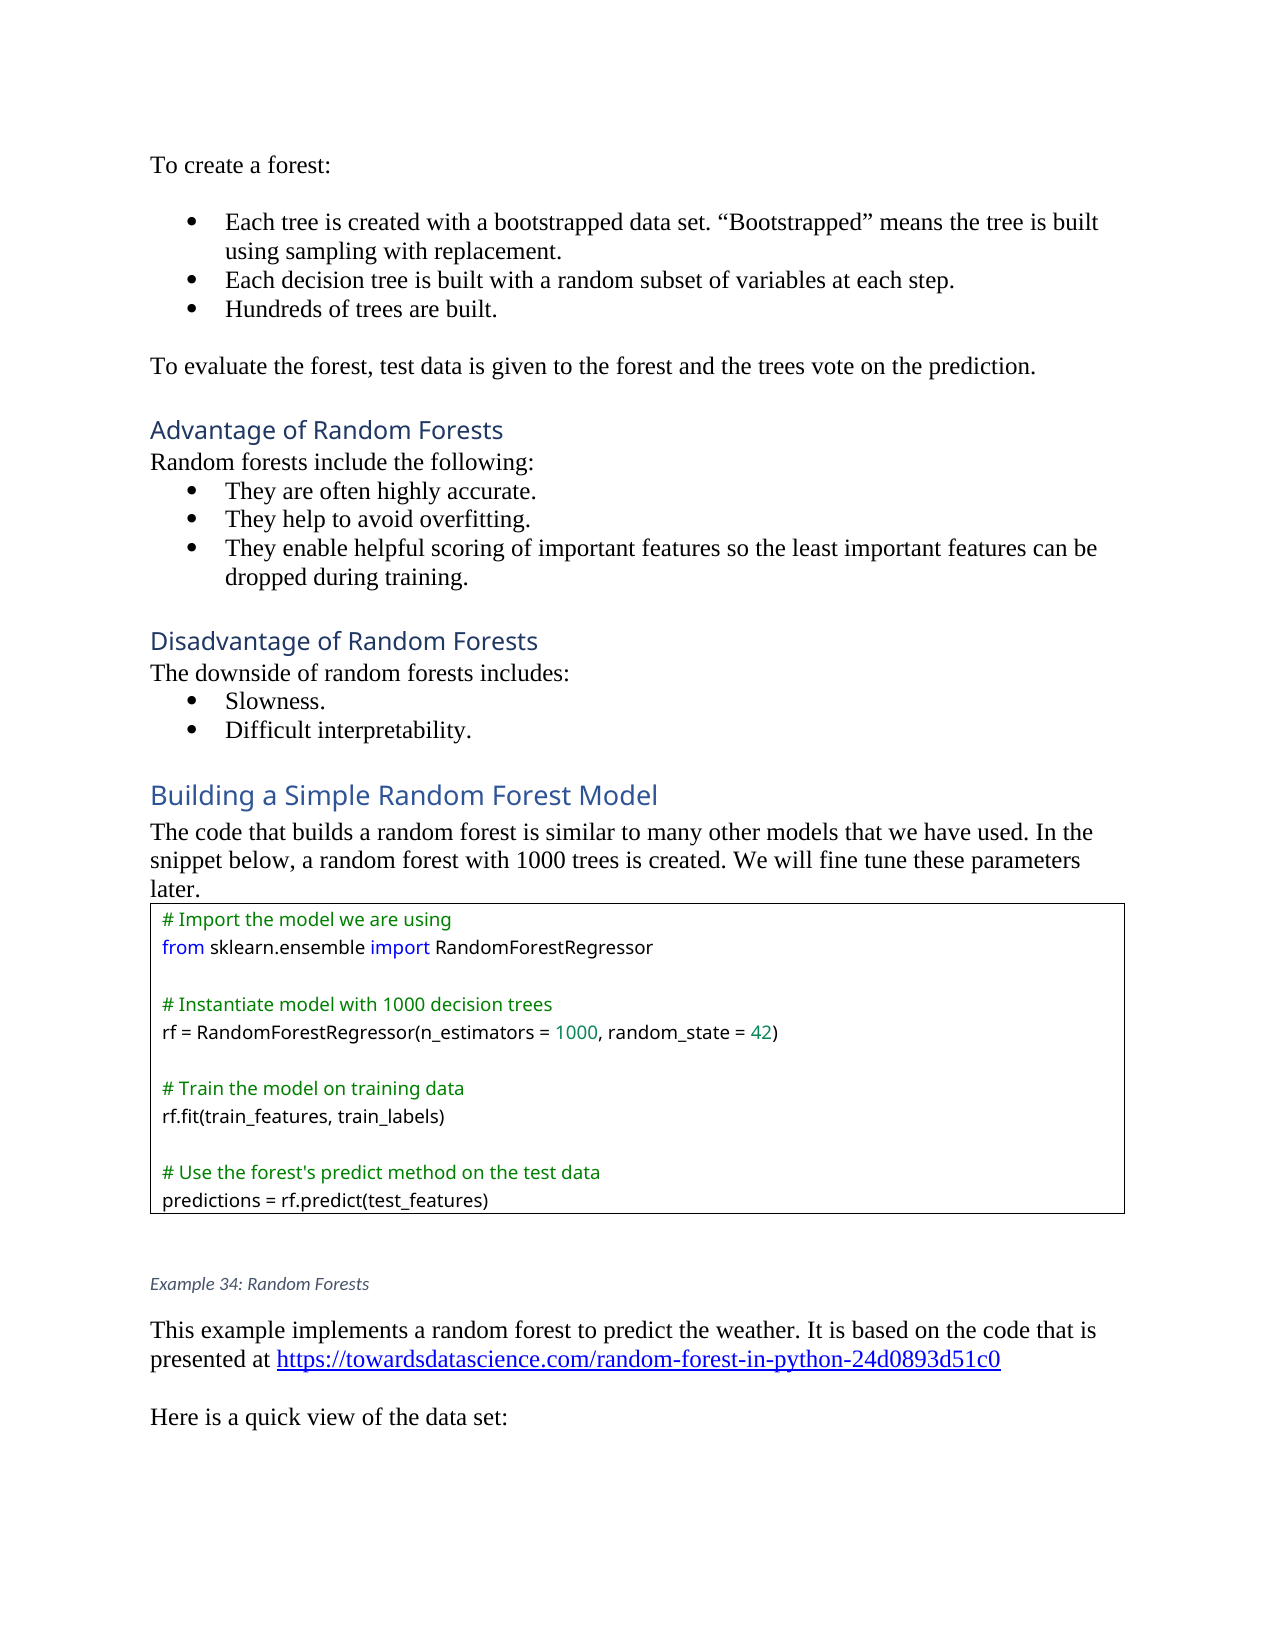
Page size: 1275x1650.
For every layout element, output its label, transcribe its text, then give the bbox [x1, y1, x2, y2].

text Here is a quick view of the data set: [150, 1402, 1125, 1431]
list Difficult interpretability. [187, 715, 1125, 744]
text The downside of random forests includes: [150, 658, 1125, 686]
text Random forests include the following: [150, 447, 1125, 476]
list Each decision tree is built with a random subset of variables at each step. [187, 265, 1125, 294]
text Disadvantage of Random Forests [150, 624, 1125, 658]
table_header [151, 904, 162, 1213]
list They help to avoid overfitting. [187, 504, 1125, 533]
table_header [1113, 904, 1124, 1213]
text To evaluate the forest, test data is given to the forest and the trees vote on the prediction. [150, 351, 1125, 380]
list Slowness. [187, 686, 1125, 715]
list Each tree is created with a bootstrapped data set. “Bootstrapped” means the tree is built using sampling with replacement. [187, 207, 1125, 265]
text Advantage of Random Forests [150, 413, 1125, 447]
text This example implements a random forest to predict the weather. It is based on the code that is presented at https://towardsdatascience.com/random-forest-in-python-24d0893d51c0 [150, 1316, 1125, 1373]
text To create a forest: [150, 150, 1125, 179]
text The code that builds a random forest is similar to many other models that we have used. In the snippet below, a random forest with 1000 trees is created. We will fine tune these parameters later. [150, 817, 1125, 903]
text Building a Simple Random Forest Model [150, 777, 1125, 814]
list They enable helpful scoring of important features so the least important features can be dropped during training. [187, 533, 1125, 591]
list They are often highly accurate. [187, 476, 1125, 504]
list Hundreds of trees are built. [187, 294, 1125, 322]
